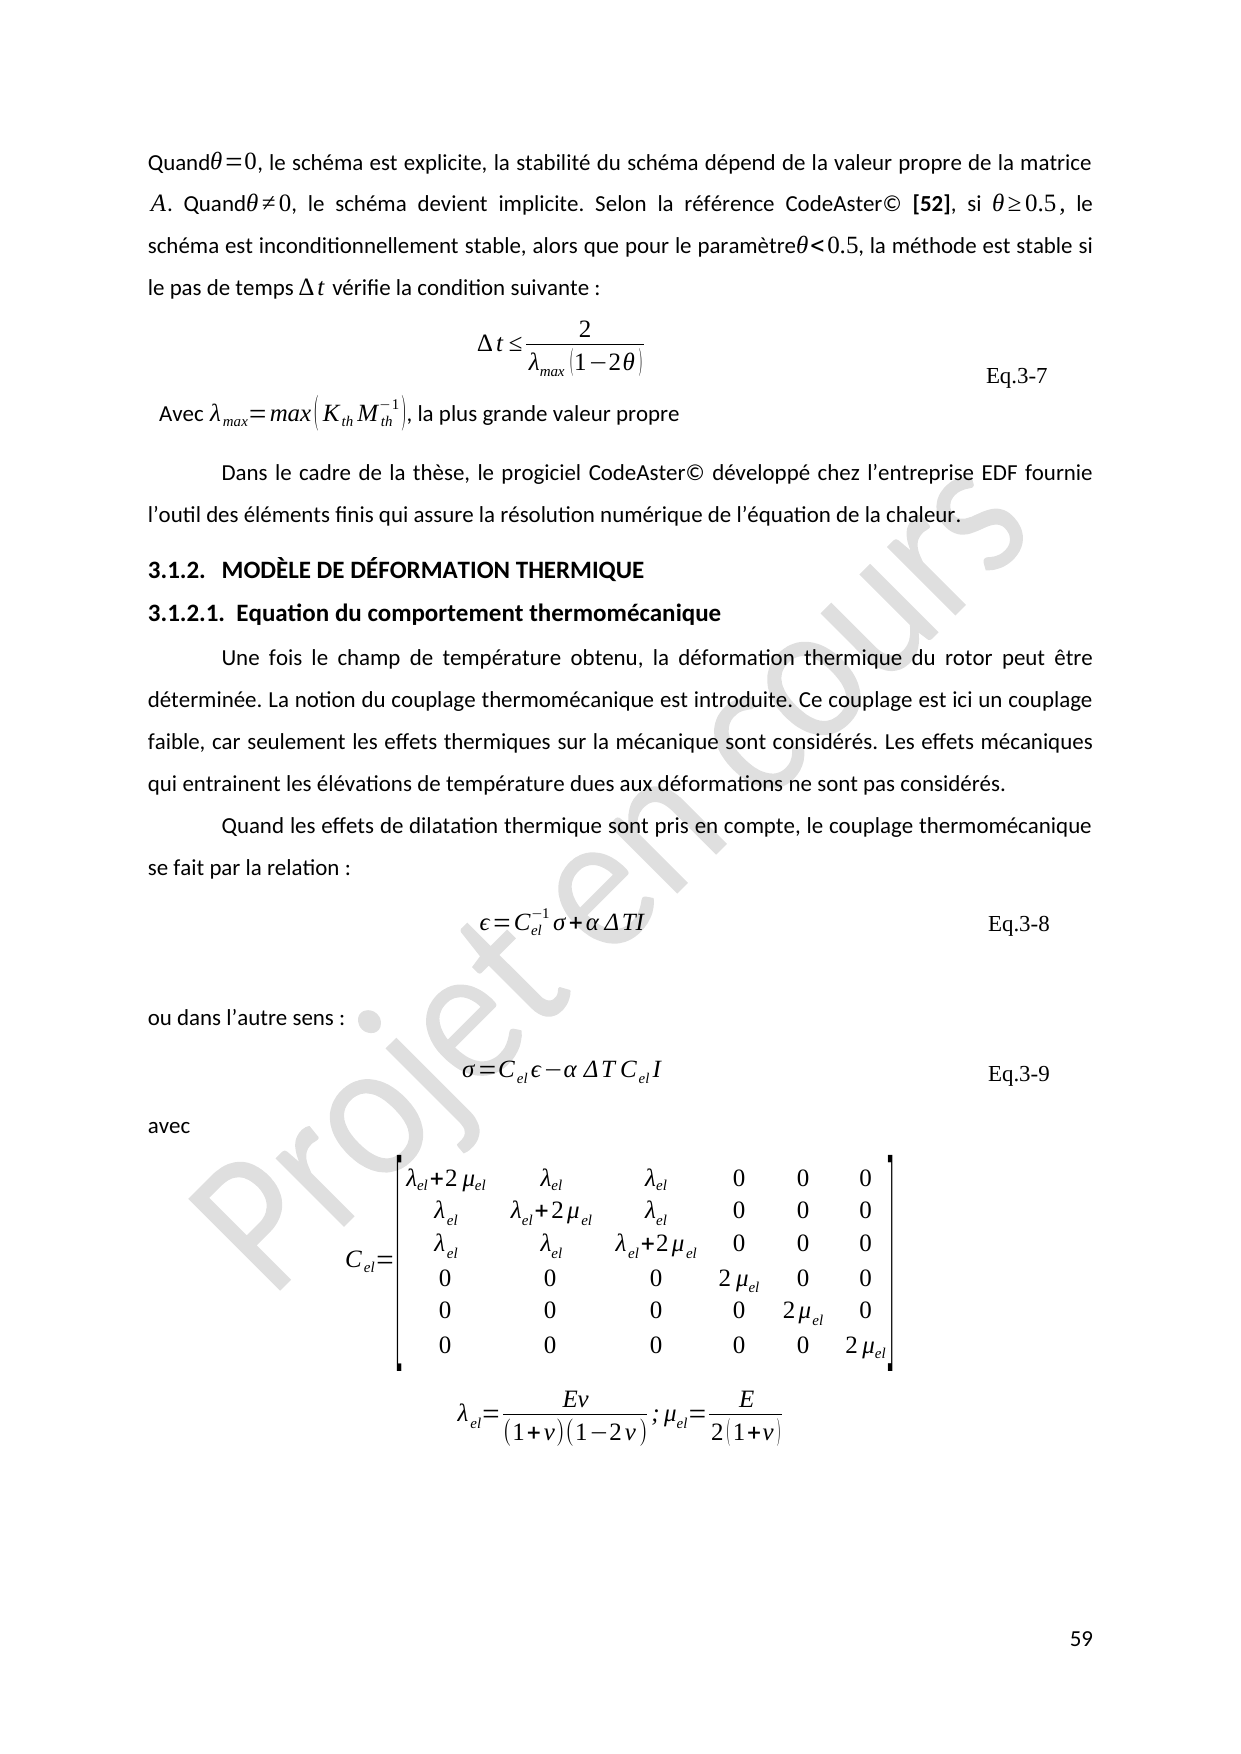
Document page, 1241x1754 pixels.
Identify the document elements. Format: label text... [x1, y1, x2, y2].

table_header [975, 316, 1093, 445]
text avec [148, 1111, 1093, 1139]
subtitle Modèle de déformation thermique [148, 554, 1093, 585]
text Une fois le champ de température obtenu, la déformation thermique du rotor peut être déterminée. La notion du couplage thermomécanique est introduite. Ce couplage est ici un couplage faible, car seulement les effets thermiques sur la mécanique sont considérés. Les effets mécaniques qui entrainent les élévations de température dues aux déformations ne sont pas considérés. [148, 643, 1093, 797]
text ou dans l’autre sens : [148, 1003, 1093, 1031]
subtitle Equation du comportement thermomécanique [148, 597, 1093, 628]
table_header [977, 1045, 1091, 1111]
table_header [149, 895, 977, 961]
text Dans le cadre de la thèse, le progiciel CodeAster© développé chez l’entreprise EDF fournie l’outil des éléments finis qui assure la résolution numérique de l’équation de la chaleur. [148, 458, 1093, 528]
table_header Avec , la plus grande valeur propre [148, 316, 974, 445]
text Quand, le schéma est explicite, la stabilité du schéma dépend de la valeur propre de la matrice. Quand, le schéma devient implicite. Selon la référence CodeAster© [52], si le schéma est inconditionnellement stable, alors que pour le paramètre, la méthode est stable si le pas de temps vérifie la condition suivante : [148, 148, 1093, 302]
table_header [149, 1045, 977, 1111]
text Quand les effets de dilatation thermique sont pris en compte, le couplage thermomécanique se fait par la relation : [148, 811, 1093, 881]
table_header [977, 895, 1091, 961]
